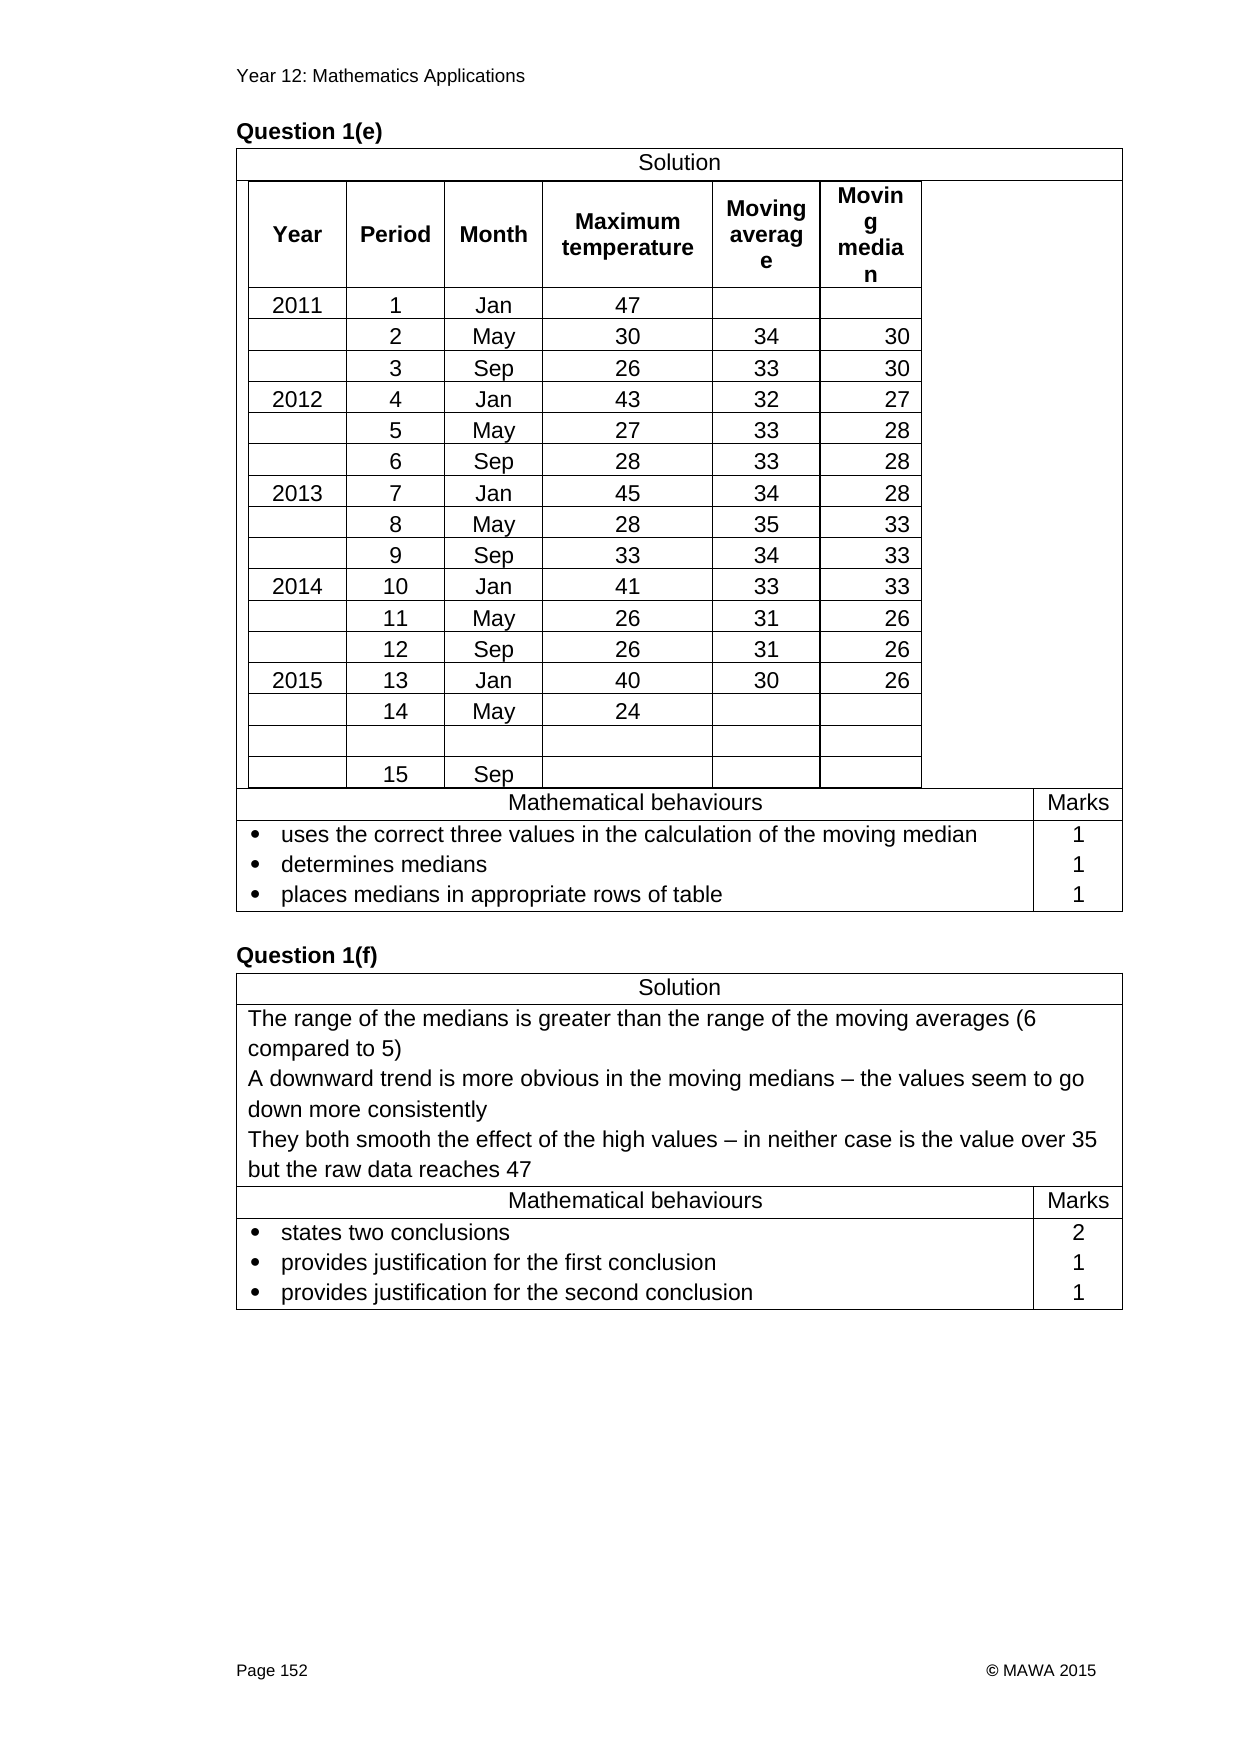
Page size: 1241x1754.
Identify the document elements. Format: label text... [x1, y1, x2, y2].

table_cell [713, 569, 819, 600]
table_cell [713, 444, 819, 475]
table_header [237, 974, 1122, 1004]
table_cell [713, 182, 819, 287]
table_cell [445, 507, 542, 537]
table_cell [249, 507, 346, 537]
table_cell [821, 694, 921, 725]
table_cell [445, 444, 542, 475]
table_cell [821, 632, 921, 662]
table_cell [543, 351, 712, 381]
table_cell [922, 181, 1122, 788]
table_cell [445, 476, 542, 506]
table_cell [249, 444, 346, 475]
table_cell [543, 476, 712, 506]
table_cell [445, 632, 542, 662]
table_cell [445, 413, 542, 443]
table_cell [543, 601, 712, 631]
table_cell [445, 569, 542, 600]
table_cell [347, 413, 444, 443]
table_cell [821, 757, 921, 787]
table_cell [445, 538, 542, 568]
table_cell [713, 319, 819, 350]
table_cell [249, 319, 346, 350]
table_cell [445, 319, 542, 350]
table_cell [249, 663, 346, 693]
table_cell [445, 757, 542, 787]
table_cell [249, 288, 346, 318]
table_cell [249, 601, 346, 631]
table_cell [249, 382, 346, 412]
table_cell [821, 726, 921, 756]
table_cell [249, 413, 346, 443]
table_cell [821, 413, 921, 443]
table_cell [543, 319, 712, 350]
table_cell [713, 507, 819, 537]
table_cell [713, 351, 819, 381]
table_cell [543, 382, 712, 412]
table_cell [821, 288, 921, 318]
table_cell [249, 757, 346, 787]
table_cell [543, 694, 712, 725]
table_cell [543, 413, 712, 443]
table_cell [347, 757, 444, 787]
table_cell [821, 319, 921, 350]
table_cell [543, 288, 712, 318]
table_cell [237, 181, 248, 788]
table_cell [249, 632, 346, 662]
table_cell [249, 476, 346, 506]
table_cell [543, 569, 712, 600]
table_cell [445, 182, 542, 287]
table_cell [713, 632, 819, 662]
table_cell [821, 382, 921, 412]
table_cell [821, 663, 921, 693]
text Question 1(f) [236, 942, 1122, 969]
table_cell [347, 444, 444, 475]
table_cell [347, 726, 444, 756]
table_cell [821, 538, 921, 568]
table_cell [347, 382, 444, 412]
text Question 1(e) [236, 118, 1122, 144]
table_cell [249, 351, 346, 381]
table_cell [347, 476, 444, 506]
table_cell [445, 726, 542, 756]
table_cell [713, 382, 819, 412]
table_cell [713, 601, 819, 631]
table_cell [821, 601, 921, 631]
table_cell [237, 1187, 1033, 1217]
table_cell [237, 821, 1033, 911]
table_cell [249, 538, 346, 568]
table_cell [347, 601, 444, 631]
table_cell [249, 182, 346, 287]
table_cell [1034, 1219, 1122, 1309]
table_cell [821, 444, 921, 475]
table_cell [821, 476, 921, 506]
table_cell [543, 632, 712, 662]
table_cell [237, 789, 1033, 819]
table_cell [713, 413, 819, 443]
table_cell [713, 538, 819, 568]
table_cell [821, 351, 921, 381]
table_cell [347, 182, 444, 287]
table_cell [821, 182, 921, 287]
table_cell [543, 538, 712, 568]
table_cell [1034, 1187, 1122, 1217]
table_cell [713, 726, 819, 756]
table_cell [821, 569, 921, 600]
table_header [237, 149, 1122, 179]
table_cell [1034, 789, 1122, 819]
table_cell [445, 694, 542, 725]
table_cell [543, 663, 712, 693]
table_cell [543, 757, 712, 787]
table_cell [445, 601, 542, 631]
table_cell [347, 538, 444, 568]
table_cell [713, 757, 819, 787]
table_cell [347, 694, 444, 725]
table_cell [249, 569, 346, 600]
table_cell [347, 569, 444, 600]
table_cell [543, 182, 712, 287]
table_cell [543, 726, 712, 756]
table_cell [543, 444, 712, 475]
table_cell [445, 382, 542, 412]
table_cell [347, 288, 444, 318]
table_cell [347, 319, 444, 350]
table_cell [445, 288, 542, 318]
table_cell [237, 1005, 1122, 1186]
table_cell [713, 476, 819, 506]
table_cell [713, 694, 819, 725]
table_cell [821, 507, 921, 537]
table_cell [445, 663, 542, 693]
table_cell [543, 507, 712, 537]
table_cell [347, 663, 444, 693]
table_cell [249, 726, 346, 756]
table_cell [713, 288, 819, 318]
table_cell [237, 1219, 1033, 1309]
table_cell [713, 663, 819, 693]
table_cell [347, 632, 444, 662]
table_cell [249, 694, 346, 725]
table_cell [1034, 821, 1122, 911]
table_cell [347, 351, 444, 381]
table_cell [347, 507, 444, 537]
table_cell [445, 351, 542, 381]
